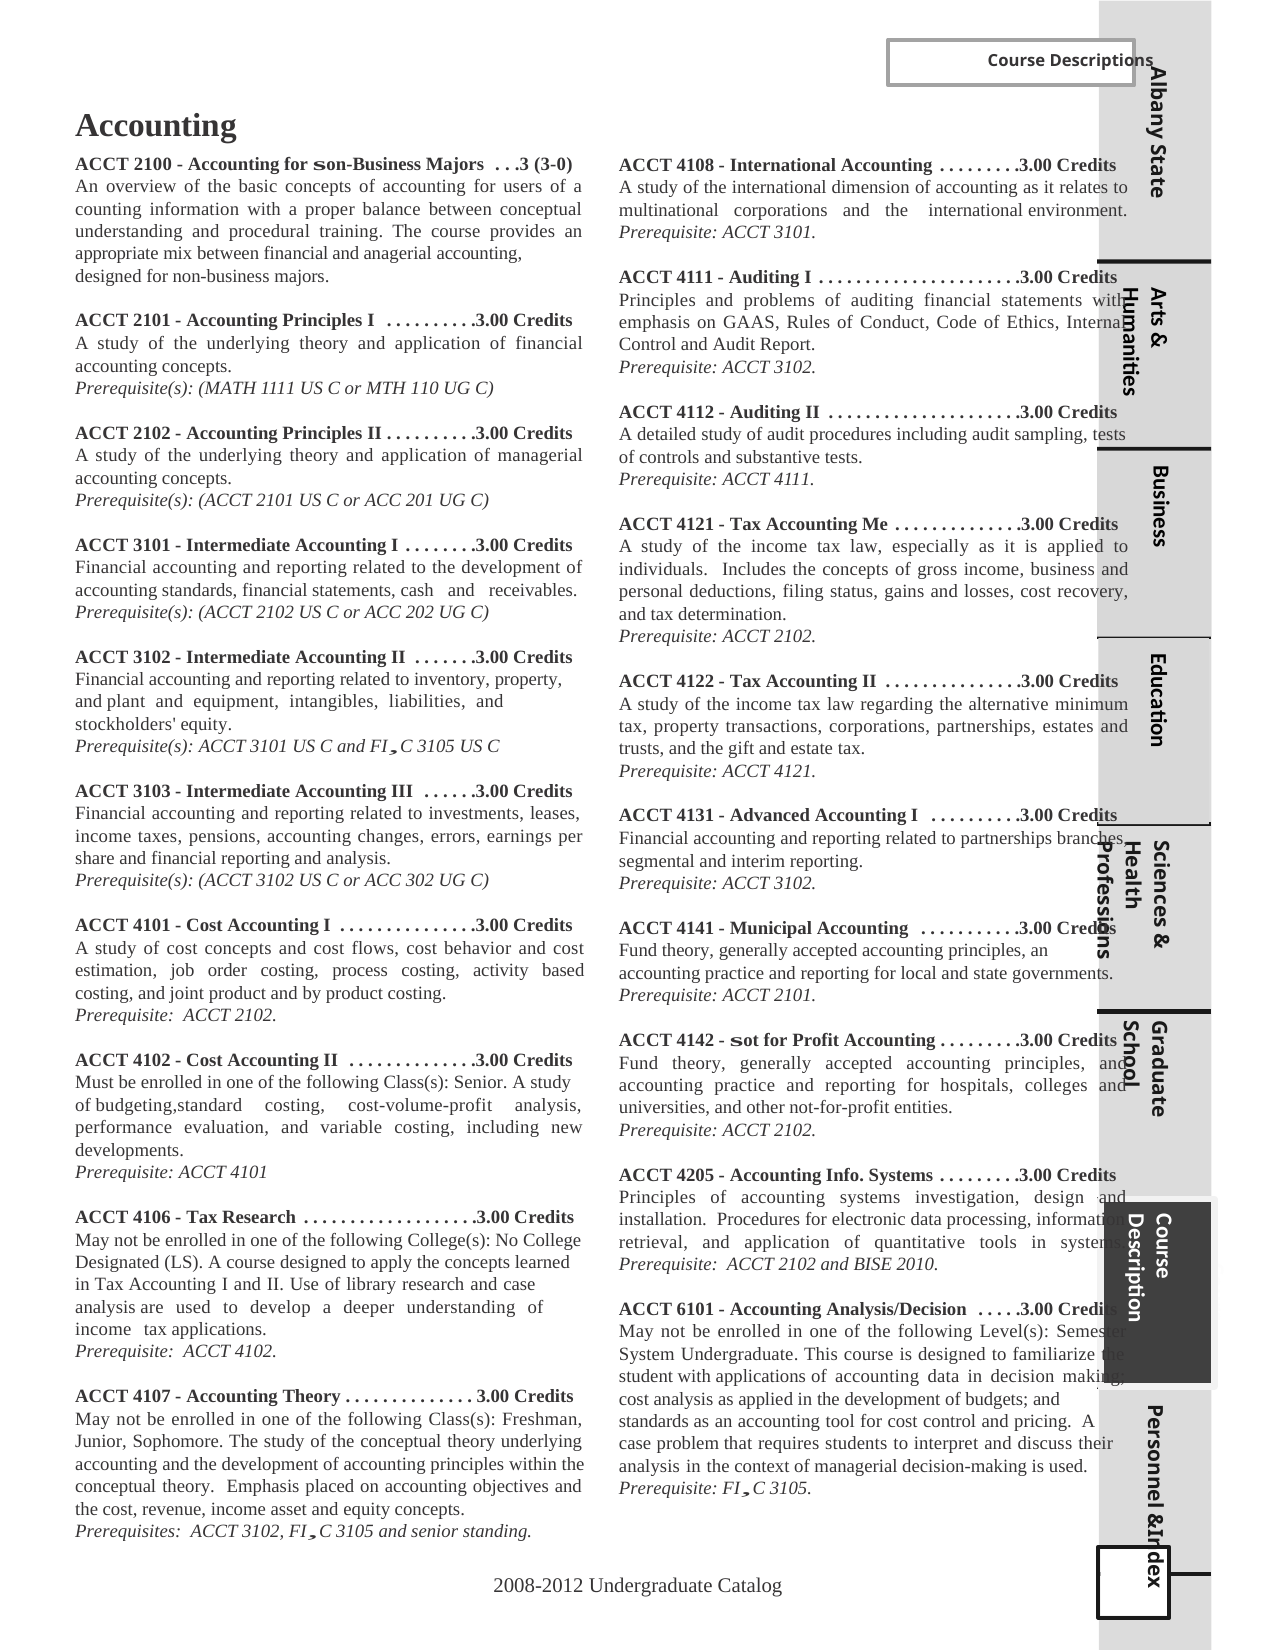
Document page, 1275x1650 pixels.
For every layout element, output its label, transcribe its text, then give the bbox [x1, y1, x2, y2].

text ACCT 4101 - Cost Accounting I . . . . . . . . . . . . . . .3.00 Credits [75, 914, 581, 936]
text Prerequisite: ACCT 2102. [75, 1004, 581, 1026]
text ACCT 3101 - Intermediate Accounting I . . . . . . . .3.00 Credits Financial accounting and reporting related to the development of accounting standards, financial statements, cash and receivables. Prerequisite(s): (ACCT 2102 US C or ACC 202 UG C) [75, 534, 584, 623]
text A study of the underlying theory and application of managerial accounting concepts. [75, 444, 584, 488]
text Prerequisite: ACCT 4111. [619, 468, 1242, 489]
text ACCT 2101 - Accounting Principles I . . . . . . . . . .3.00 Credits [75, 309, 581, 331]
text Prerequisite: FI,C 3105. [619, 1477, 1242, 1499]
text ACCT 3103 - Intermediate Accounting III . . . . . .3.00 Credits Financial accounting and reporting related to investments, leases, income taxes, pensions, accounting changes, errors, earnings per share and financial reporting and analysis. [75, 780, 584, 868]
text Prerequisite: ACCT 2101. [619, 984, 1242, 1006]
text Prerequisite(s): (ACCT 2101 US C or ACC 201 UG C) [75, 489, 581, 511]
text ACCT 4112 - Auditing II . . . . . . . . . . . . . . . . . . . . .3.00 Credits [619, 401, 1242, 422]
text A detailed study of audit procedures including audit sampling, tests of controls and substantive tests. [619, 423, 1128, 467]
text A study of cost concepts and cost flows, cost behavior and cost estimation, job order costing, process costing, activity based costing, and joint product and by product costing. [75, 937, 584, 1003]
text ACCT 4111 - Auditing I . . . . . . . . . . . . . . . . . . . . . .3.00 Credits Principles and problems of auditing financial statements with emphasis on GAAS, Rules of Conduct, Code of Ethics, Internal Control and Audit Report. [619, 266, 1128, 355]
text 2008-2012 Undergraduate Catalog [493, 1573, 787, 1597]
text Prerequisite(s): (ACCT 3102 US C or ACC 302 UG C) [75, 869, 581, 891]
text ACCT 6101 - Accounting Analysis/Decision . . . . .3.00 Credits May not be enrolled in one of the following Level(s): Semester System Undergraduate. This course is designed to familiarize the student with applications of accounting data in decision making; cost analysis as applied in the development of budgets; and standards as an accounting tool for cost control and pricing. A case problem that requires students to interpret and discuss their analysis in the context of managerial decision-making is used. [619, 1298, 1128, 1476]
text Prerequisite: ACCT 4101 [75, 1161, 581, 1183]
text A study of the income tax law regarding the alternative minimum tax, property transactions, corporations, partnerships, estates and trusts, and the gift and estate tax. [619, 692, 1128, 759]
text ACCT 3102 - Intermediate Accounting II . . . . . . .3.00 Credits Financial accounting and reporting related to inventory, property, and plant and equipment, intangibles, liabilities, and stockholders' equity. [75, 646, 584, 734]
text ACCT 4131 - Advanced Accounting I . . . . . . . . . .3.00 Credits Financial accounting and reporting related to partnerships branches, segmental and interim reporting. [619, 804, 1128, 871]
text Course Descriptions [62, 50, 1153, 70]
text ACCT 4107 - Accounting Theory . . . . . . . . . . . . . . 3.00 Credits May not be enrolled in one of the following Class(s): Freshman, Junior, Sophomore. The study of the conceptual theory underlying accounting and the development of accounting principles within the conceptual theory. Emphasis placed on accounting objectives and the cost, revenue, income asset and equity concepts. [75, 1385, 584, 1519]
text ACCT 4106 - Tax Research . . . . . . . . . . . . . . . . . . .3.00 Credits May not be enrolled in one of the following College(s): No College Designated (LS). A course designed to apply the concepts learned in Tax Accounting I and II. Use of library research and case analysis are used to develop a deeper understanding of income tax applications. [75, 1206, 584, 1339]
text ACCT 4121 - Tax Accounting Me . . . . . . . . . . . . . .3.00 Credits [619, 513, 1242, 534]
text A study of the income tax law, especially as it is applied to individuals. Includes the concepts of gross income, business and personal deductions, filing status, gains and losses, cost recovery, and tax determination. [619, 535, 1128, 624]
text ACCT 2100 - Accounting for son-Business Majors . . .3 (3-0) An overview of the basic concepts of accounting for users of a counting information with a proper balance between conceptual understanding and procedural training. The course provides an appropriate mix between financial and anagerial accounting, designed for non-business majors. [75, 153, 584, 286]
text ACCT 4205 - Accounting Info. Systems . . . . . . . . .3.00 Credits Principles of accounting systems investigation, design and installation. Procedures for electronic data processing, information retrieval, and application of quantitative tools in systems. Prerequisite: ACCT 2102 and BISE 2010. [619, 1163, 1128, 1274]
text Prerequisite: ACCT 2102. [619, 1119, 1242, 1140]
text Prerequisite(s): (MATH 1111 US C or MTH 110 UG C) [75, 377, 581, 398]
text ACCT 4102 - Cost Accounting II . . . . . . . . . . . . . .3.00 Credits Must be enrolled in one of the following Class(s): Senior. A study of budgeting, standard costing, cost-volume-profit analysis, performance evaluation, and variable costing, including new developments. [75, 1049, 584, 1160]
text Prerequisites: ACCT 3102, FI,C 3105 and senior standing. [75, 1520, 581, 1541]
text Accounting [75, 105, 581, 143]
text ACCT 4122 - Tax Accounting II . . . . . . . . . . . . . . .3.00 Credits [619, 670, 1242, 692]
text ACCT 4108 - International Accounting . . . . . . . . .3.00 Credits [619, 154, 1242, 175]
text A study of the international dimension of accounting as it relates to multinational corporations and the international environment. Prerequisite: ACCT 3101. [619, 176, 1128, 243]
text Prerequisite: ACCT 3102. [619, 356, 1242, 377]
text A study of the underlying theory and application of financial accounting concepts. [75, 332, 584, 376]
text ACCT 2102 - Accounting Principles II . . . . . . . . . .3.00 Credits [75, 422, 581, 443]
text Prerequisite: ACCT 4102. [75, 1340, 581, 1362]
text ACCT 4142 - sot for Profit Accounting . . . . . . . . .3.00 Credits Fund theory, generally accepted accounting principles, and accounting practice and reporting for hospitals, colleges and universities, and other not-for-profit entities. [619, 1029, 1128, 1118]
text Prerequisite(s): ACCT 3101 US C and FI,C 3105 US C [75, 735, 581, 757]
text Prerequisite: ACCT 3102. [619, 872, 1242, 894]
text Prerequisite: ACCT 4121. [619, 760, 1242, 781]
text Prerequisite: ACCT 2102. [619, 625, 1242, 647]
text ACCT 4141 - Municipal Accounting . . . . . . . . . . .3.00 Credits Fund theory, generally accepted accounting principles, an accounting practice and reporting for local and state governments. [619, 917, 1128, 983]
